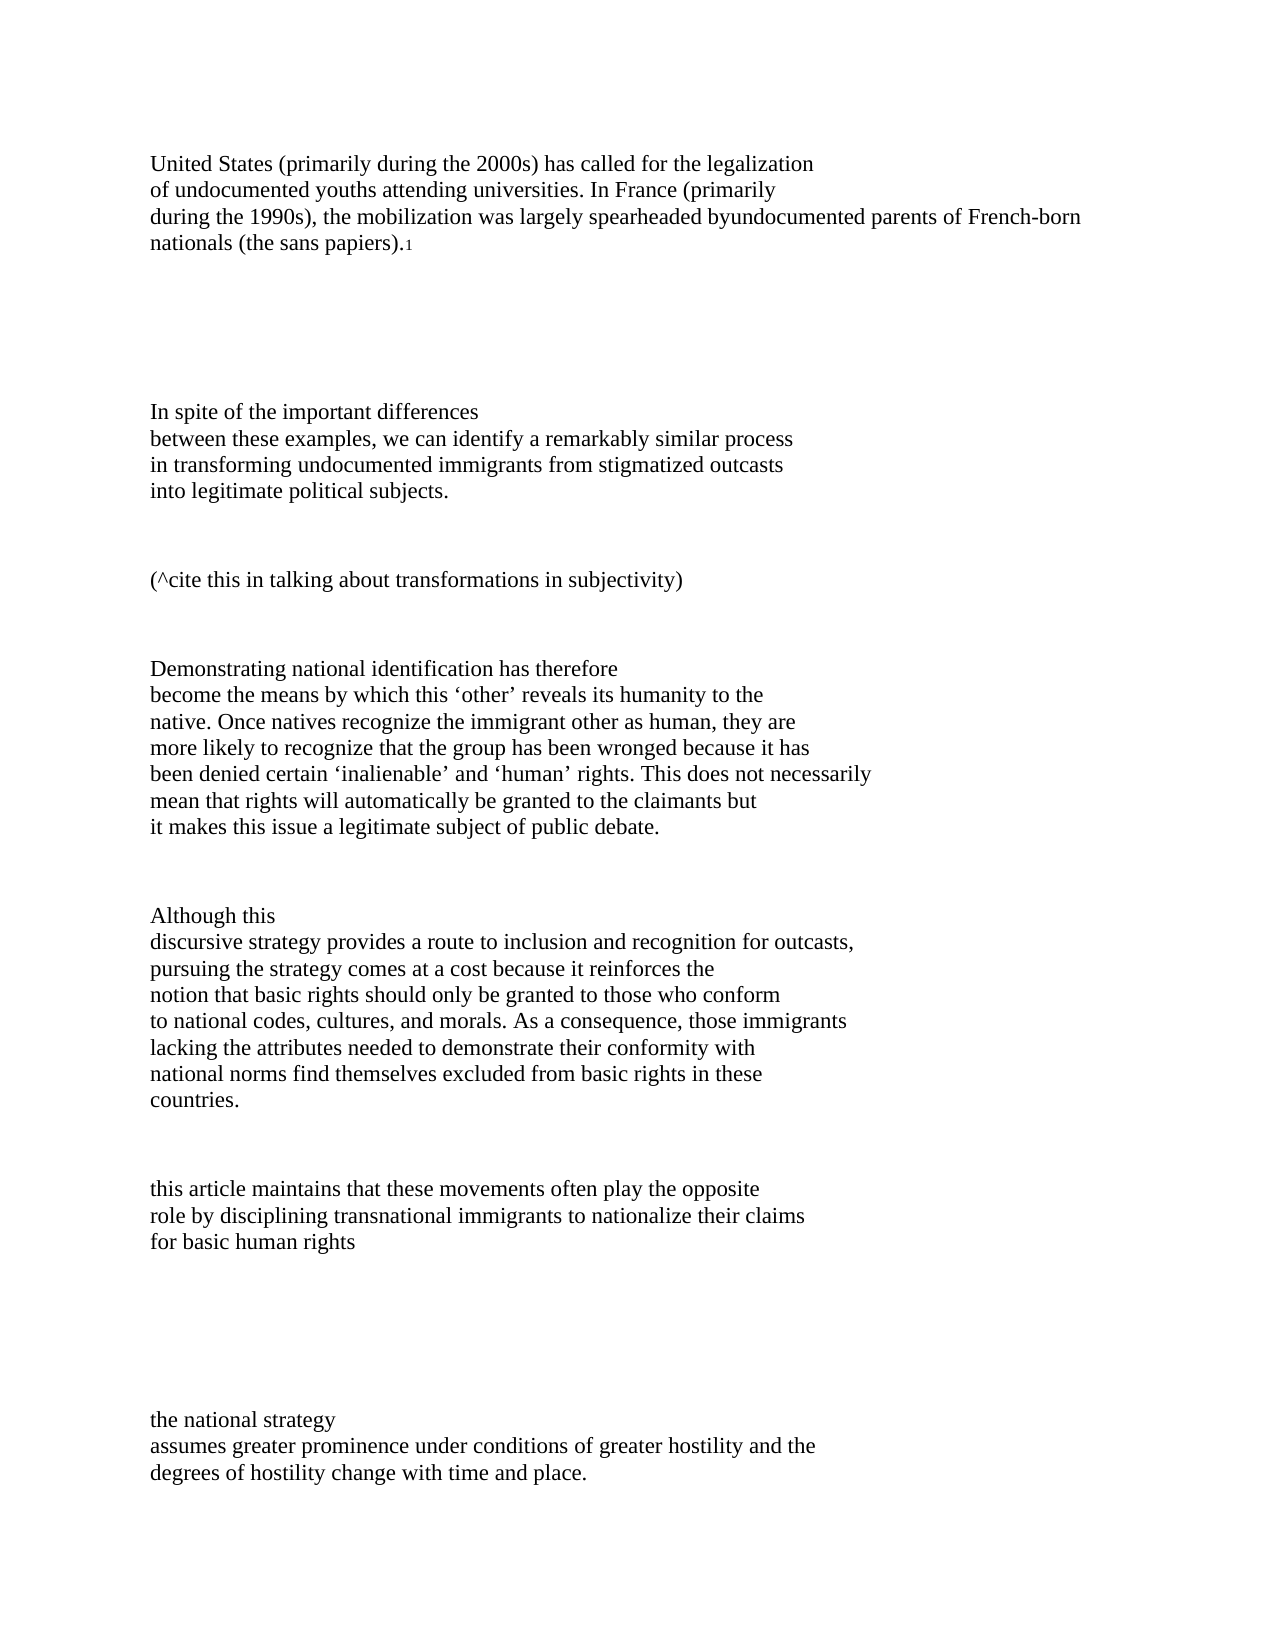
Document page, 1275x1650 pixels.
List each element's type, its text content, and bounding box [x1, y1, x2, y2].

text notion that basic rights should only be granted to those who conform [150, 981, 1125, 1007]
text during the 1990s), the mobilization was largely spearheaded byundocumented parents of French-born nationals (the sans papiers).1 [150, 203, 1125, 255]
text In spite of the important differences [150, 398, 1125, 425]
text Although this [150, 902, 1125, 928]
text United States (primarily during the 2000s) has called for the legalization [150, 150, 1125, 176]
text more likely to recognize that the group has been wronged because it has [150, 734, 1125, 761]
text for basic human rights [150, 1228, 1125, 1254]
text national norms find themselves excluded from basic rights in these [150, 1060, 1125, 1087]
text native. Once natives recognize the immigrant other as human, they are [150, 708, 1125, 734]
text (^cite this in talking about transformations in subjectivity) [150, 566, 1125, 593]
text Demonstrating national identification has therefore [150, 655, 1125, 681]
text countries. [150, 1087, 1125, 1113]
text discursive strategy provides a route to inclusion and recognition for outcasts, [150, 928, 1125, 955]
text become the means by which this ‘other’ reveals its humanity to the [150, 681, 1125, 708]
text into legitimate political subjects. [150, 477, 1125, 504]
text it makes this issue a legitimate subject of public debate. [150, 813, 1125, 839]
text degrees of hostility change with time and place. [150, 1458, 1125, 1485]
text to national codes, cultures, and morals. As a consequence, those immigrants [150, 1007, 1125, 1034]
text lacking the attributes needed to demonstrate their conformity with [150, 1034, 1125, 1060]
text of undocumented youths attending universities. In France (primarily [150, 176, 1125, 203]
text this article maintains that these movements often play the opposite [150, 1175, 1125, 1202]
text the national strategy [150, 1406, 1125, 1432]
text mean that rights will automatically be granted to the claimants but [150, 787, 1125, 813]
text in transforming undocumented immigrants from stigmatized outcasts [150, 451, 1125, 477]
text pursuing the strategy comes at a cost because it reinforces the [150, 955, 1125, 981]
text assumes greater prominence under conditions of greater hostility and the [150, 1432, 1125, 1458]
text been denied certain ‘inalienable’ and ‘human’ rights. This does not necessarily [150, 761, 1125, 787]
text role by disciplining transnational immigrants to nationalize their claims [150, 1202, 1125, 1228]
text between these examples, we can identify a remarkably similar process [150, 425, 1125, 451]
